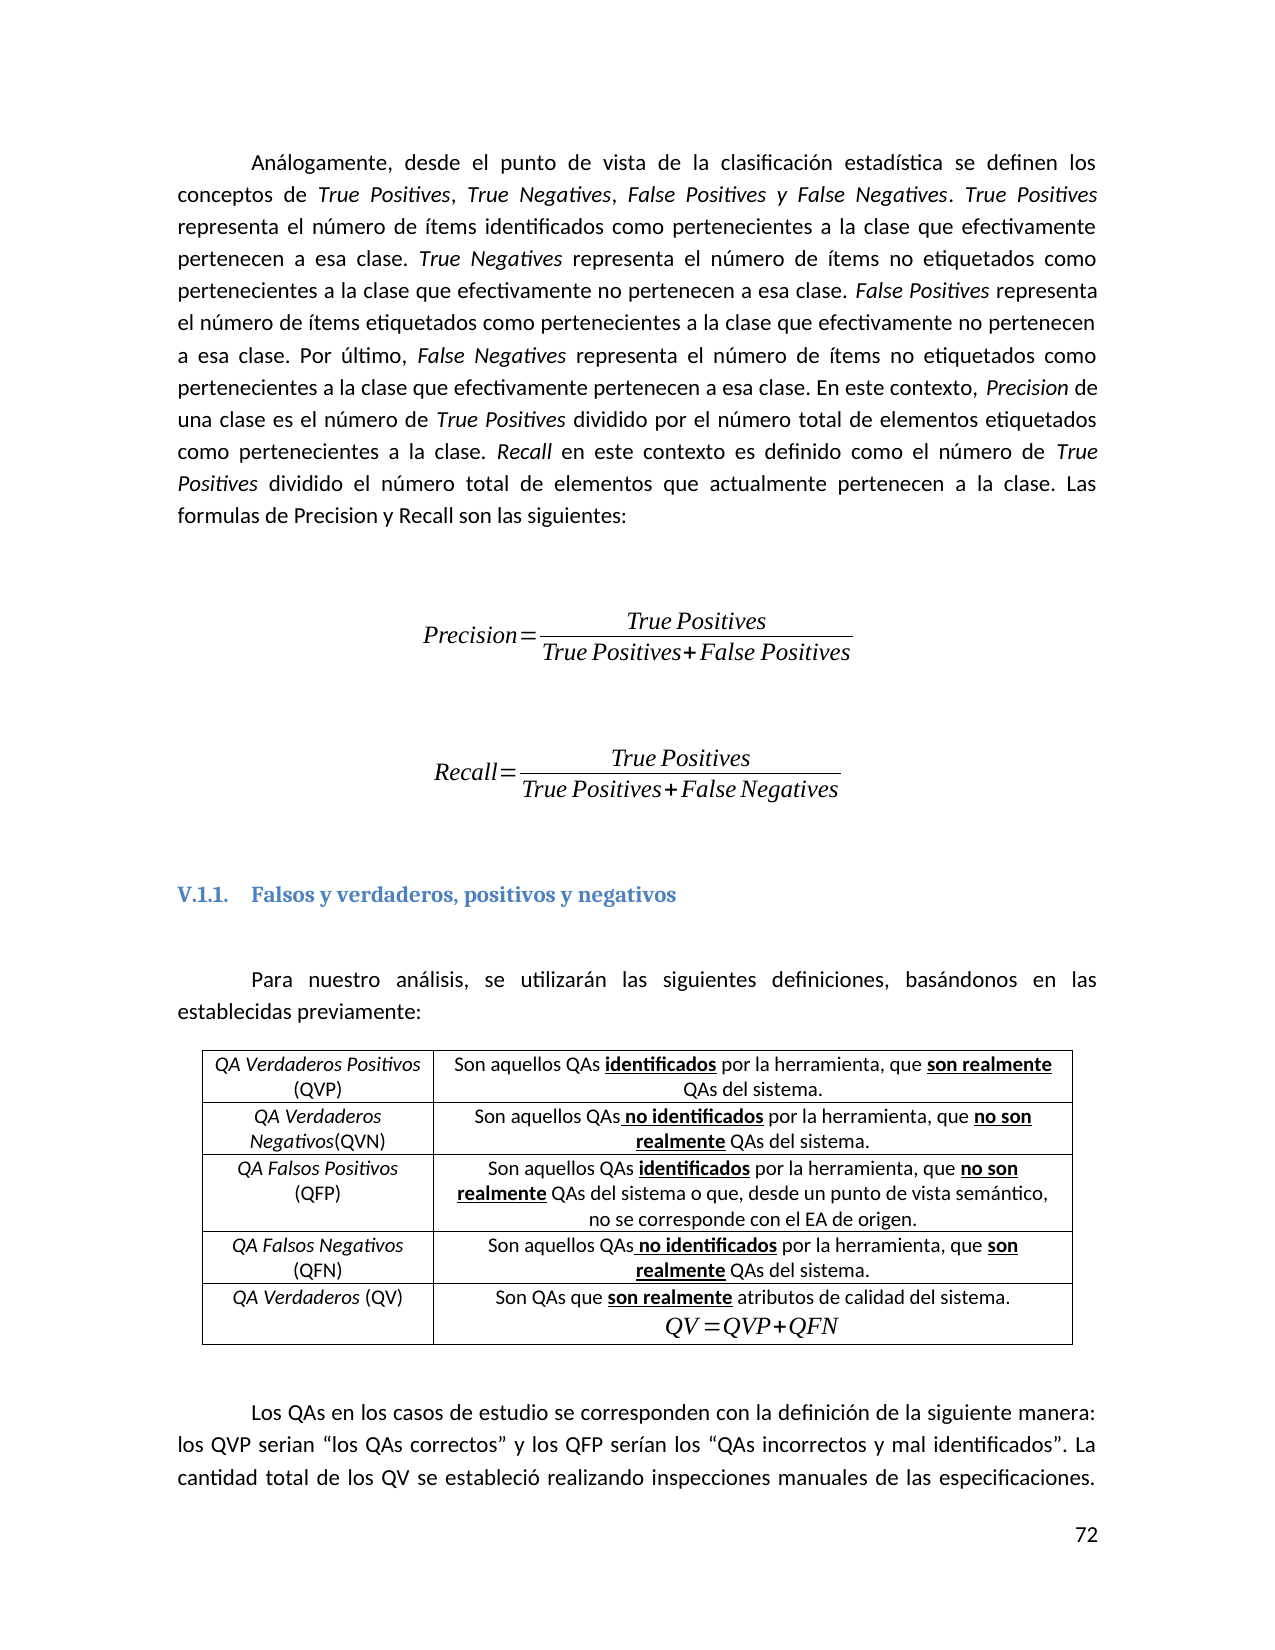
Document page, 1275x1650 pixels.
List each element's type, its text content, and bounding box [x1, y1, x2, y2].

table_cell QA Falsos Positivos (QFP) [203, 1155, 433, 1231]
table_cell Son aquellos QAs no identificados por la herramienta, que no son realmente QAs del sistema. [434, 1103, 1072, 1154]
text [177, 1398, 1098, 1491]
subtitle Falsos y verdaderos, positivos y negativos [177, 882, 1098, 908]
text Para nuestro análisis, se utilizarán las siguientes definiciones, basándonos en las establecidas previamente: [177, 965, 1098, 1025]
table_cell QA Verdaderos Negativos(QVN) [203, 1103, 433, 1154]
table_cell Son QAs que son realmente atributos de calidad del sistema. [434, 1284, 1072, 1344]
table_cell QA Verdaderos (QV) [203, 1284, 433, 1344]
table_header QA Verdaderos Positivos (QVP) [203, 1051, 433, 1102]
table_cell Son aquellos QAs no identificados por la herramienta, que son realmente QAs del sistema. [434, 1232, 1072, 1283]
text Análogamente, desde el punto de vista de la clasificación estadística se definen los conceptos de True Positives, True Negatives, False Positives y False Negatives. True Positives representa el número de ítems identificados como pertenecientes a la clase que efectivamente pertenecen a esa clase. True Negatives representa el número de ítems no etiquetados como pertenecientes a la clase que efectivamente no pertenecen a esa clase. False Positives representa el número de ítems etiquetados como pertenecientes a la clase que efectivamente no pertenecen a esa clase. Por último, False Negatives representa el número de ítems no etiquetados como pertenecientes a la clase que efectivamente pertenecen a esa clase. En este contexto, Precision de una clase es el número de True Positives dividido por el número total de elementos etiquetados como pertenecientes a la clase. Recall en este contexto es definido como el número de True Positives dividido el número total de elementos que actualmente pertenecen a la clase. Las formulas de Precision y Recall son las siguientes: [177, 148, 1098, 530]
table_cell Son aquellos QAs identificados por la herramienta, que no son realmente QAs del sistema o que, desde un punto de vista semántico, no se corresponde con el EA de origen. [434, 1155, 1072, 1231]
table_cell QA Falsos Negativos (QFN) [203, 1232, 433, 1283]
table_header Son aquellos QAs identificados por la herramienta, que son realmente QAs del sistema. [434, 1051, 1072, 1102]
